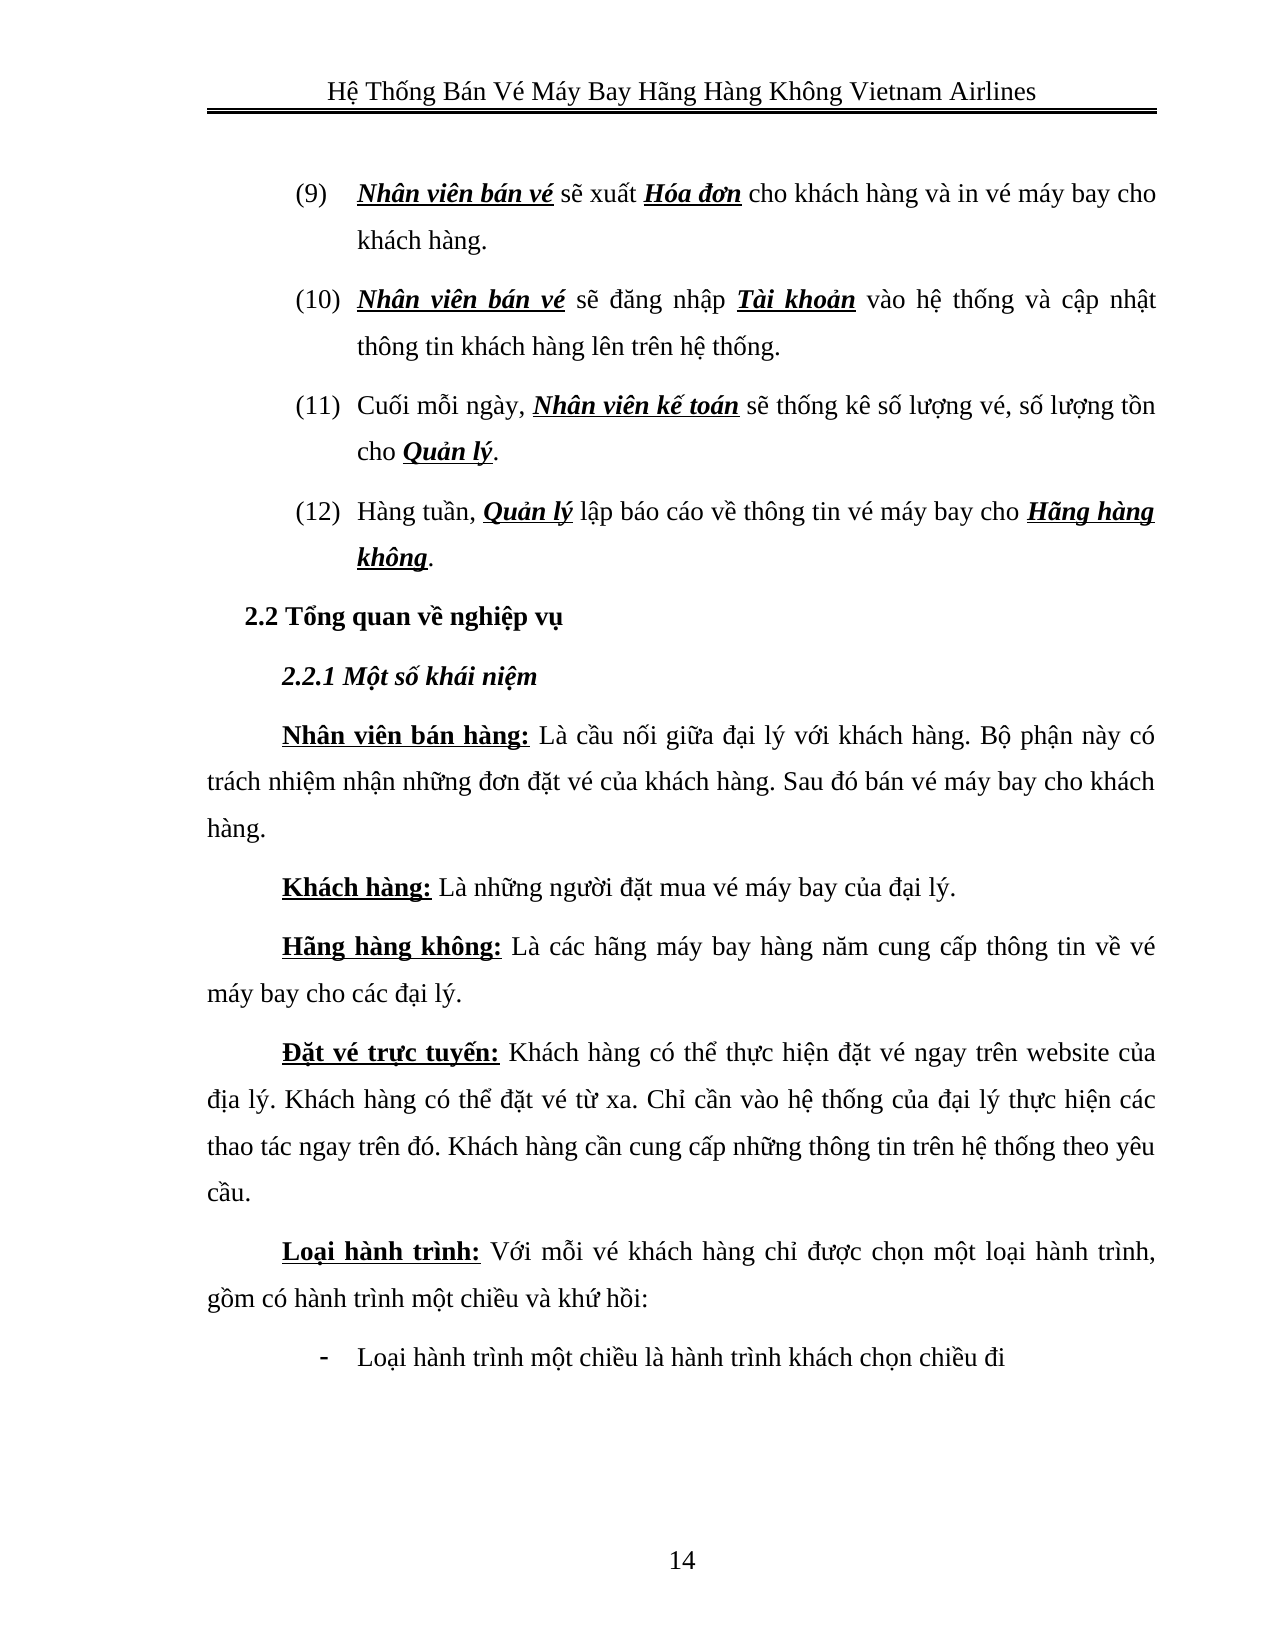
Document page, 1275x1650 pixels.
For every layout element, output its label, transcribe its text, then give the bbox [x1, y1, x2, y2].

list Hàng tuần, Quản lý lập báo cáo về thông tin vé máy bay cho Hãng hàng không. [295, 495, 1157, 572]
text Khách hàng: Là những người đặt mua vé máy bay của đại lý. [207, 871, 1157, 902]
list Cuối mỗi ngày, Nhân viên kế toán sẽ thống kê số lượng vé, số lượng tồn cho Quản lý. [295, 389, 1157, 467]
list Loại hành trình một chiều là hành trình khách chọn chiều đi [319, 1341, 1157, 1373]
text Tổng quan về nghiệp vụ [244, 601, 1157, 632]
text Đặt vé trực tuyến: Khách hàng có thể thực hiện đặt vé ngay trên website của địa lý. Khách hàng có thể đặt vé từ xa. Chỉ cần vào hệ thống của đại lý thực hiện các thao tác ngay trên đó. Khách hàng cần cung cấp những thông tin trên hệ thống theo yêu cầu. [207, 1036, 1157, 1207]
text Loại hành trình: Với mỗi vé khách hàng chỉ được chọn một loại hành trình, gồm có hành trình một chiều và khứ hồi: [207, 1236, 1157, 1313]
list Nhân viên bán vé sẽ đăng nhập Tài khoản vào hệ thống và cập nhật thông tin khách hàng lên trên hệ thống. [295, 283, 1157, 361]
text Hãng hàng không: Là các hãng máy bay hàng năm cung cấp thông tin về vé máy bay cho các đại lý. [207, 931, 1157, 1008]
text Nhân viên bán hàng: Là cầu nối giữa đại lý với khách hàng. Bộ phận này có trách nhiệm nhận những đơn đặt vé của khách hàng. Sau đó bán vé máy bay cho khách hàng. [207, 719, 1157, 843]
list Nhân viên bán vé sẽ xuất Hóa đơn cho khách hàng và in vé máy bay cho khách hàng. [295, 177, 1157, 255]
text Một số khái niệm [282, 660, 1157, 691]
